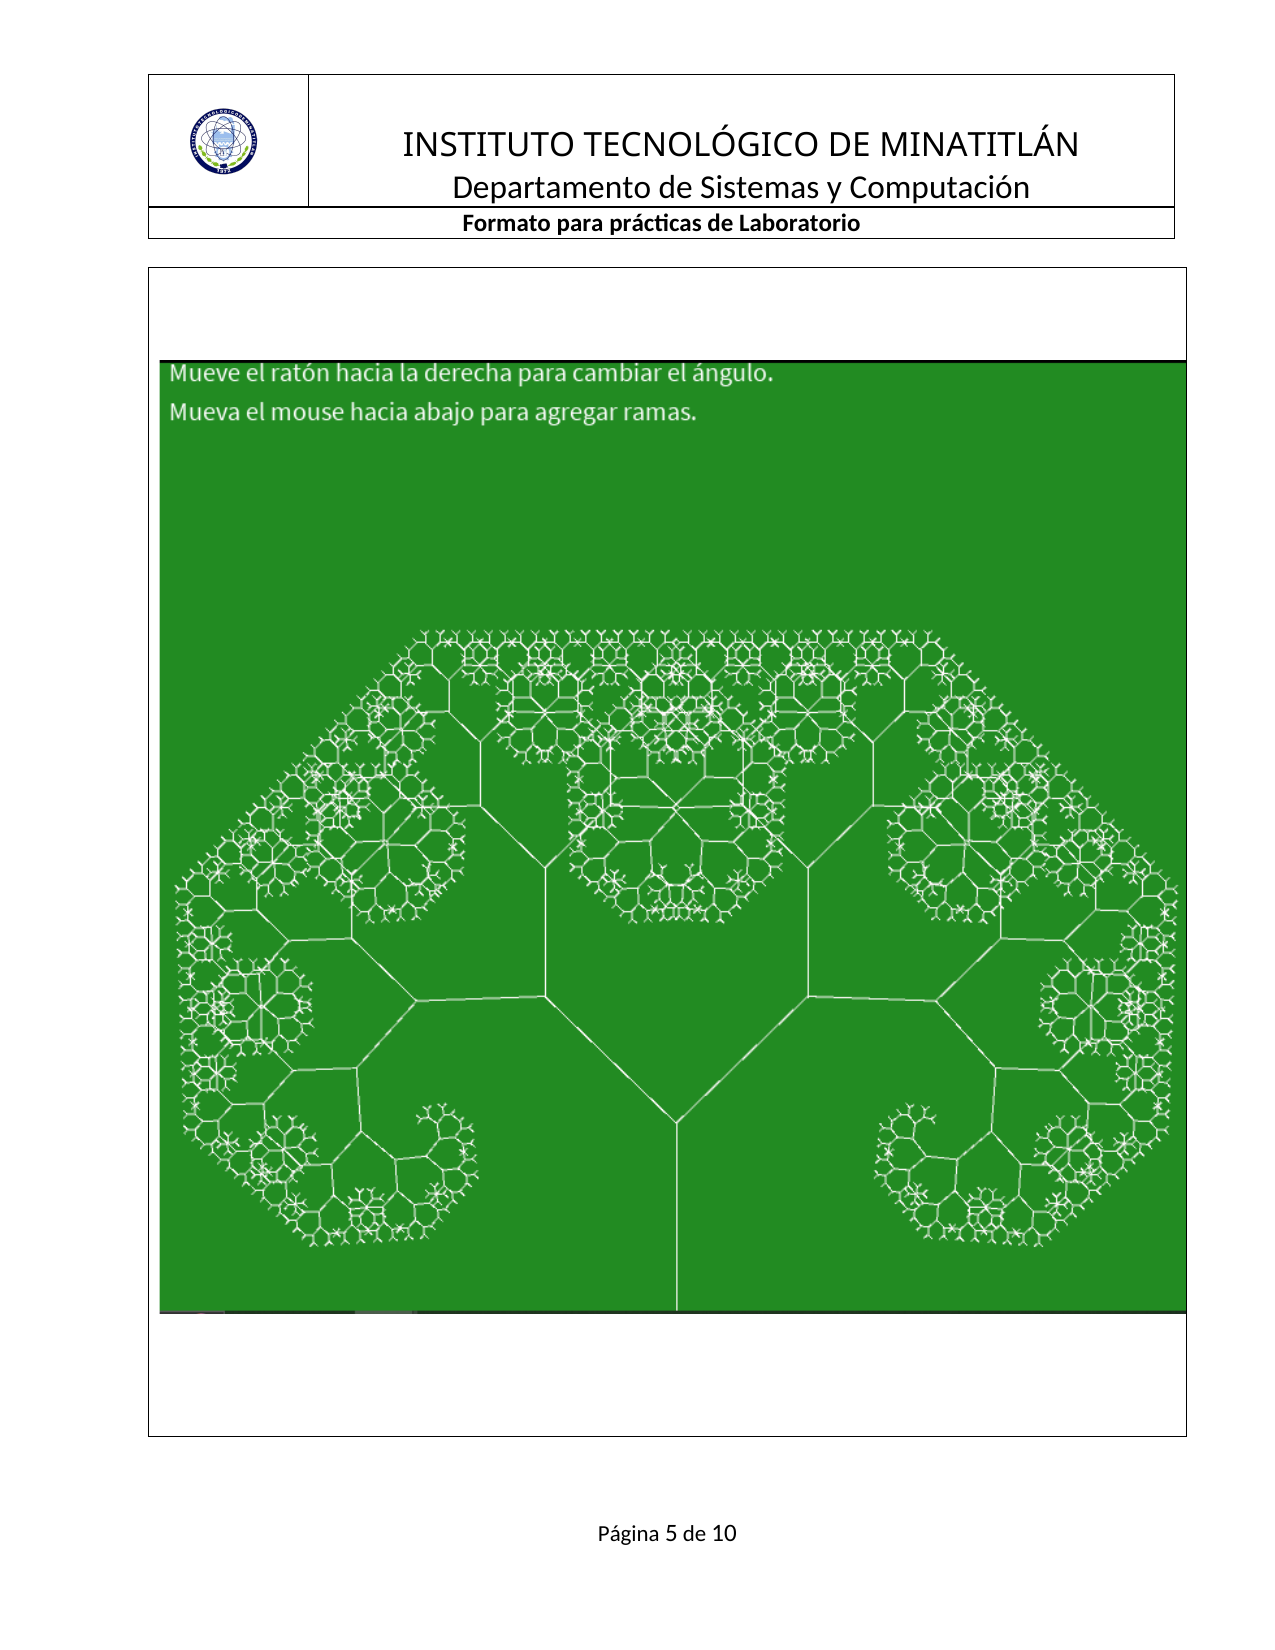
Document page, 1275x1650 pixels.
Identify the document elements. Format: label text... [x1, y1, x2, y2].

picture [187, 105, 263, 176]
table_header 6.-Resultados y conclusiones [149, 268, 1186, 1436]
picture [159, 360, 1186, 1314]
